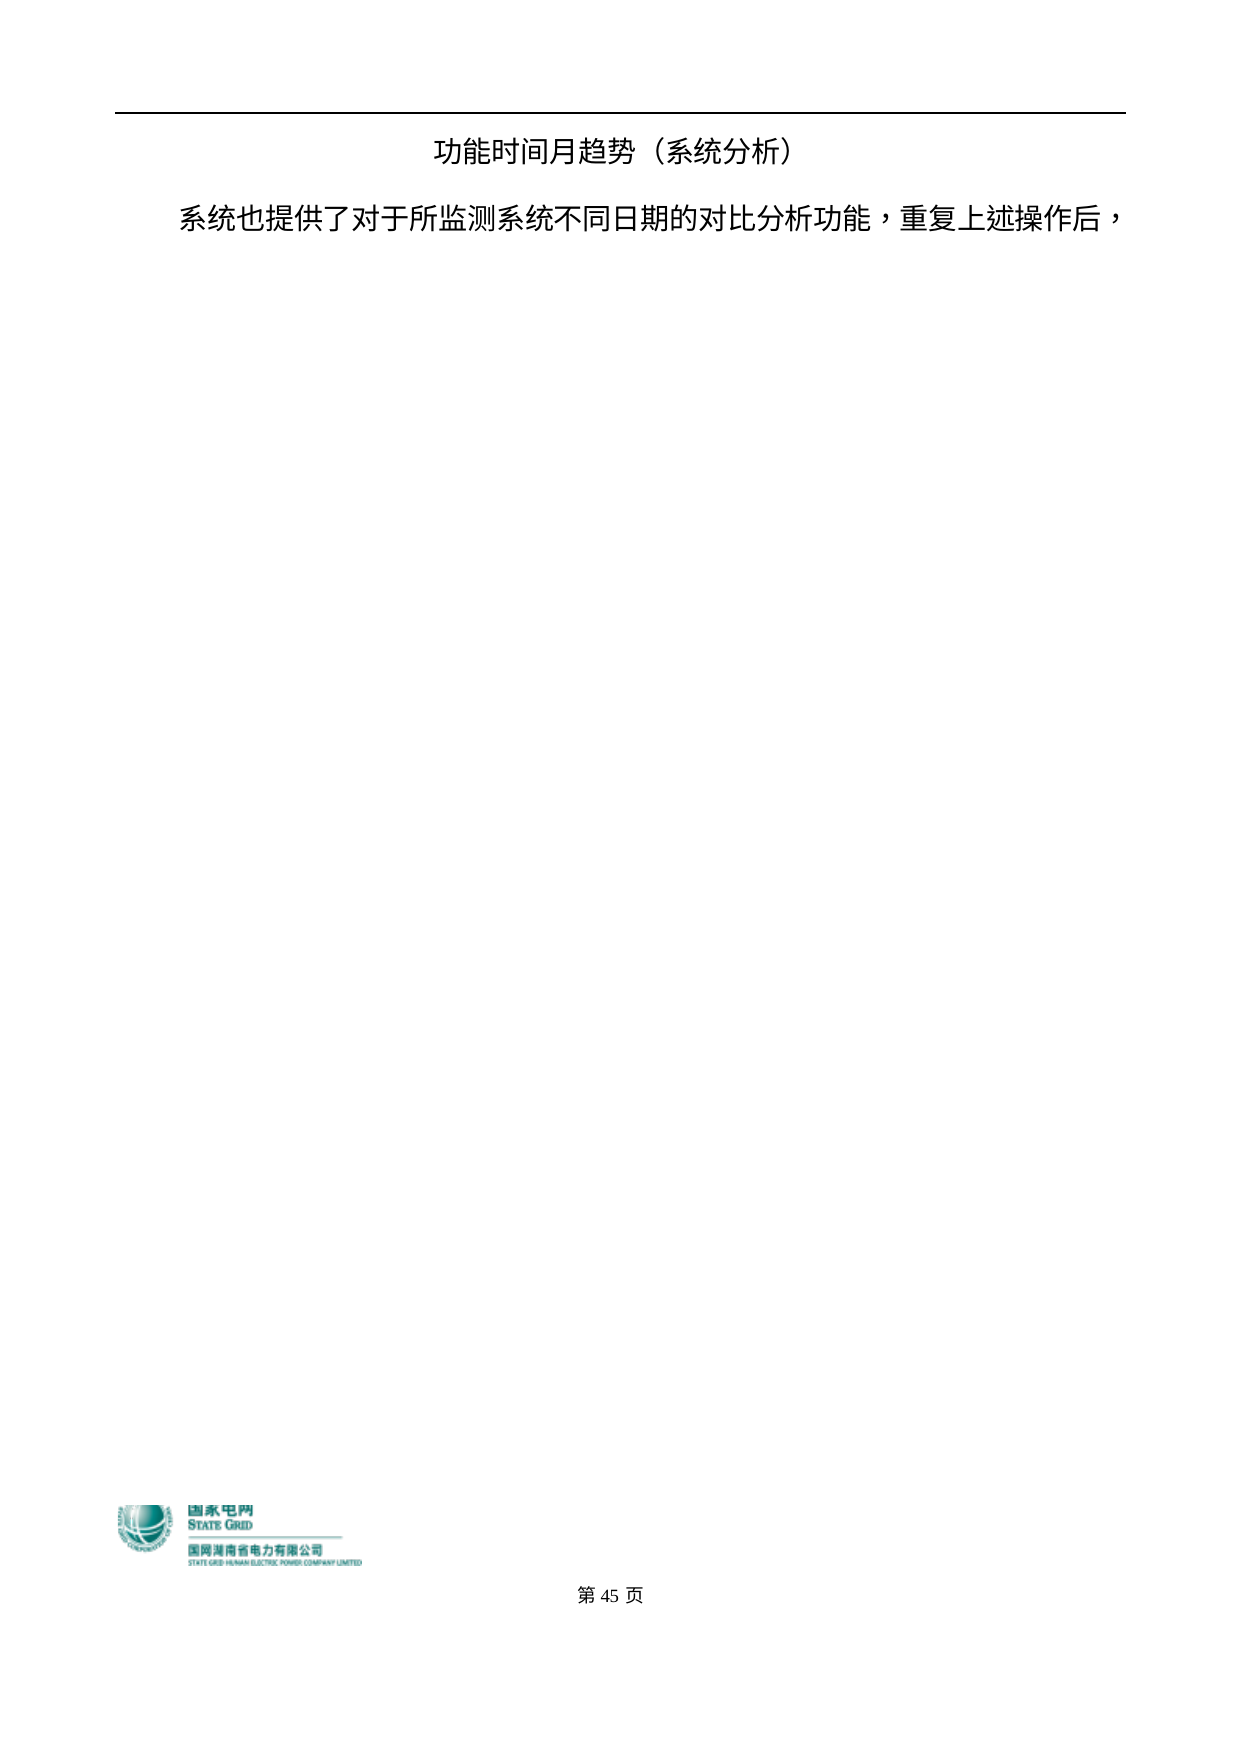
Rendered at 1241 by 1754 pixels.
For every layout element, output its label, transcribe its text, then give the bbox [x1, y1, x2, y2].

text 系统也提供了对于所监测系统不同日期的对比分析功能，重复上述操作后， [115, 201, 1130, 236]
text 功能时间月趋势（系统分析） [433, 134, 1130, 170]
picture [117, 1505, 362, 1566]
